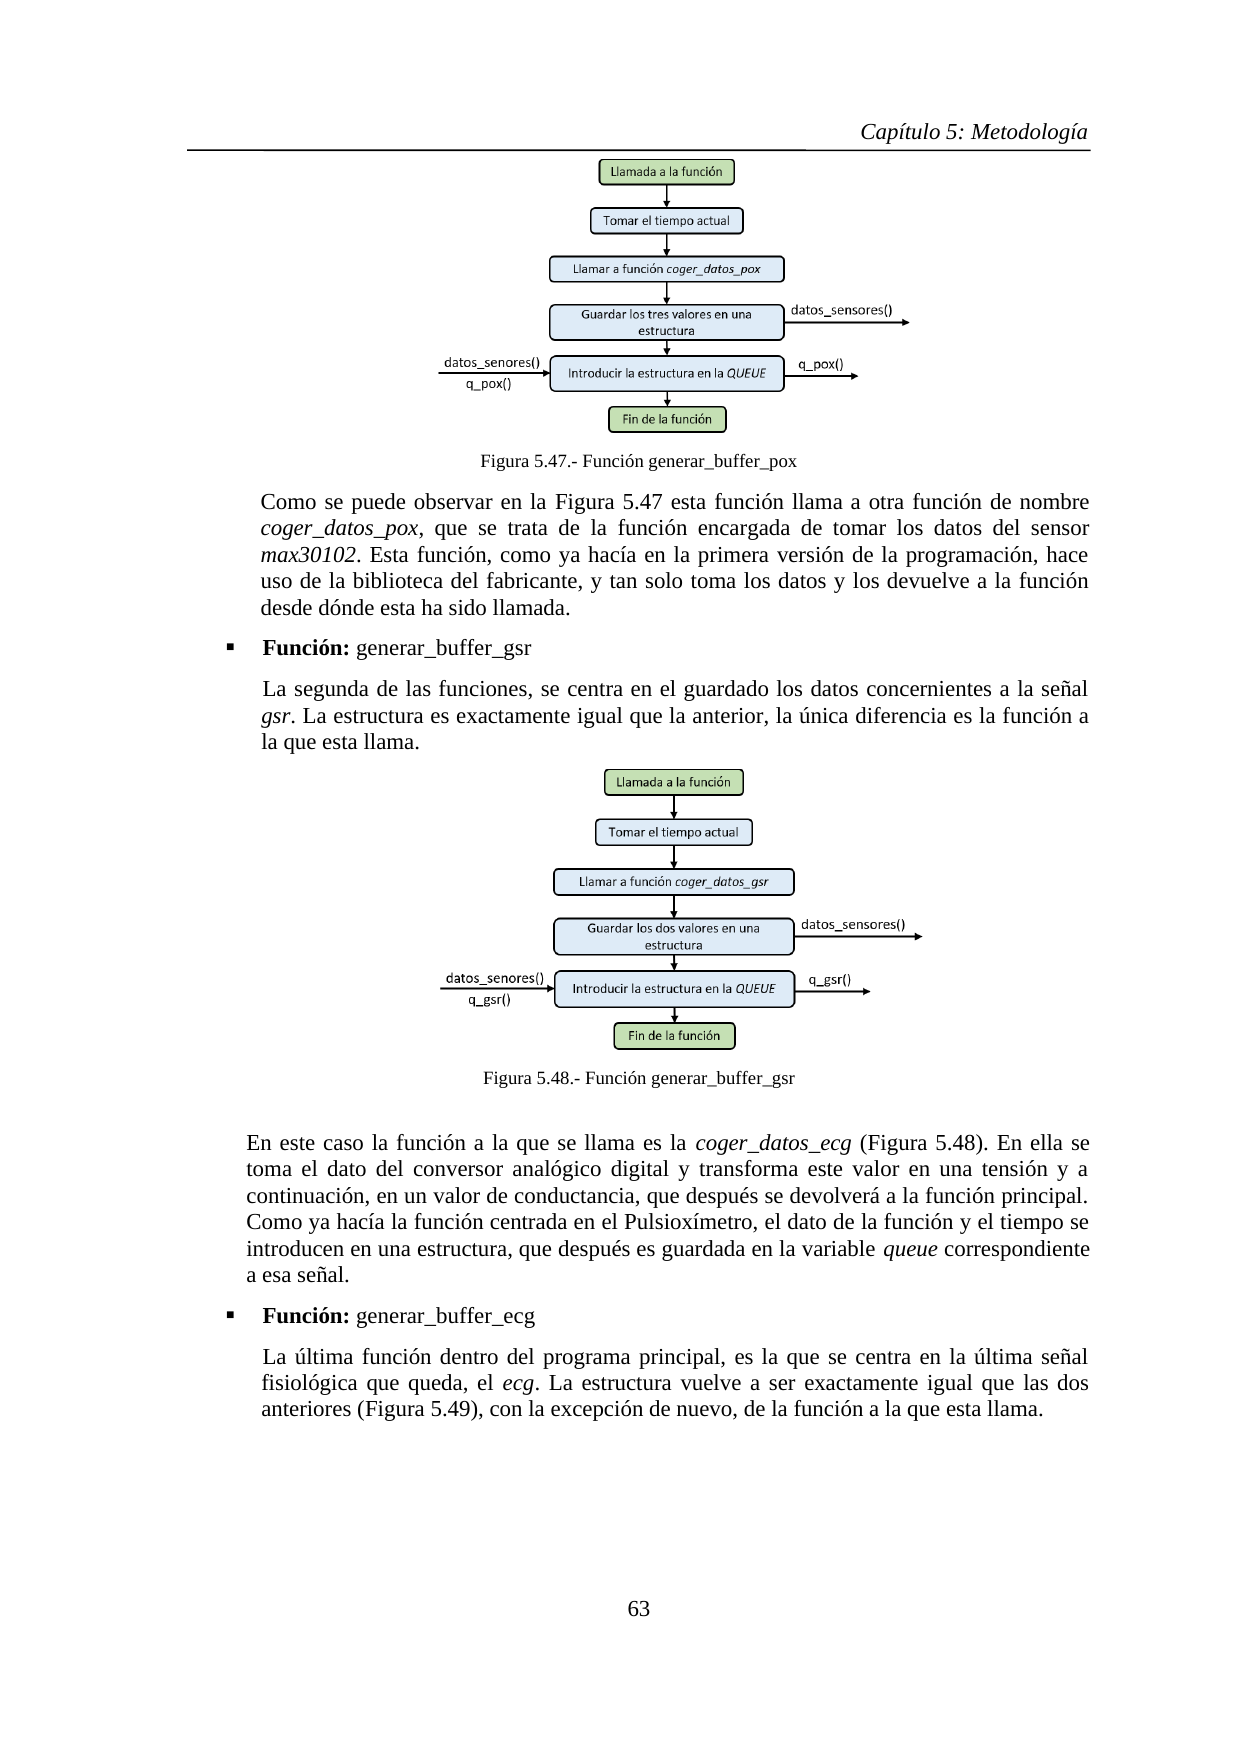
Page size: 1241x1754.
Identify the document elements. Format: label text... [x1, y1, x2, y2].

text Figura ..- Función generar_buffer_gsr [187, 1067, 1090, 1088]
picture [436, 769, 930, 1052]
picture [435, 159, 917, 435]
list Función: generar_buffer_ecg [225, 1302, 1090, 1328]
text Figura ..- Función generar_buffer_pox [187, 449, 1090, 471]
text La segunda de las funciones, se centra en el guardado los datos concernientes a la señal gsr. La estructura es exactamente igual que la anterior, la única diferencia es la función a la que esta llama. [261, 675, 1090, 754]
list Función: generar_buffer_gsr [225, 634, 1090, 661]
